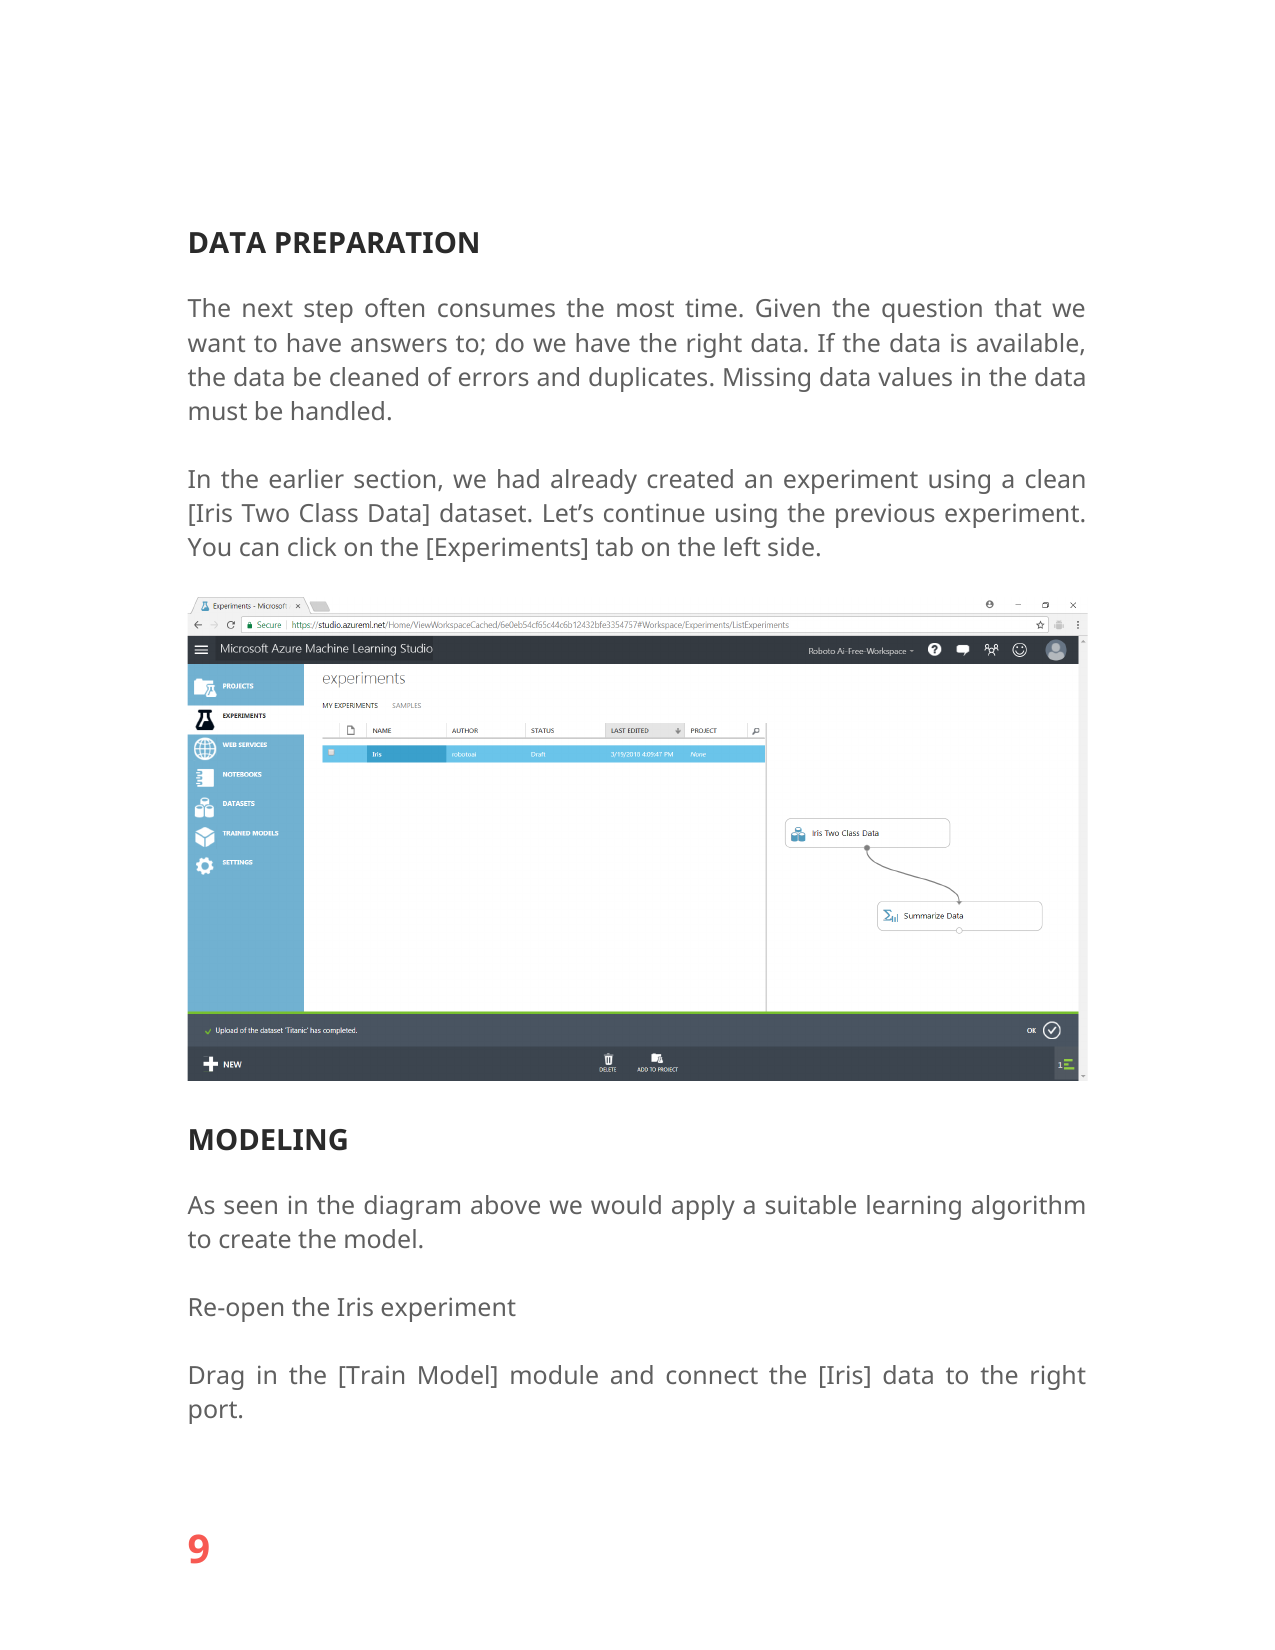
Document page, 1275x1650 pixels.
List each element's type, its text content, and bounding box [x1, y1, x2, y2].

subtitle MODELING [187, 1119, 1087, 1158]
subtitle Data preparation [187, 222, 1087, 262]
text Drag in the [Train Model] module and connect the [Iris] data to the right port. [187, 1358, 1087, 1426]
text In the earlier section, we had already created an experiment using a clean [Iris Two Class Data] dataset. Let’s continue using the previous experiment. You can click on the [Experiments] tab on the left side. [187, 461, 1087, 564]
picture [187, 597, 1088, 1081]
text The next step often consumes the most time. Given the question that we want to have answers to; do we have the right data. If the data is available, the data be cleaned of errors and duplicates. Missing data values in the data must be handled. [187, 291, 1087, 427]
text As seen in the diagram above we would apply a suitable learning algorithm to create the model. [187, 1188, 1087, 1256]
text Re-open the Iris experiment [187, 1290, 1087, 1324]
